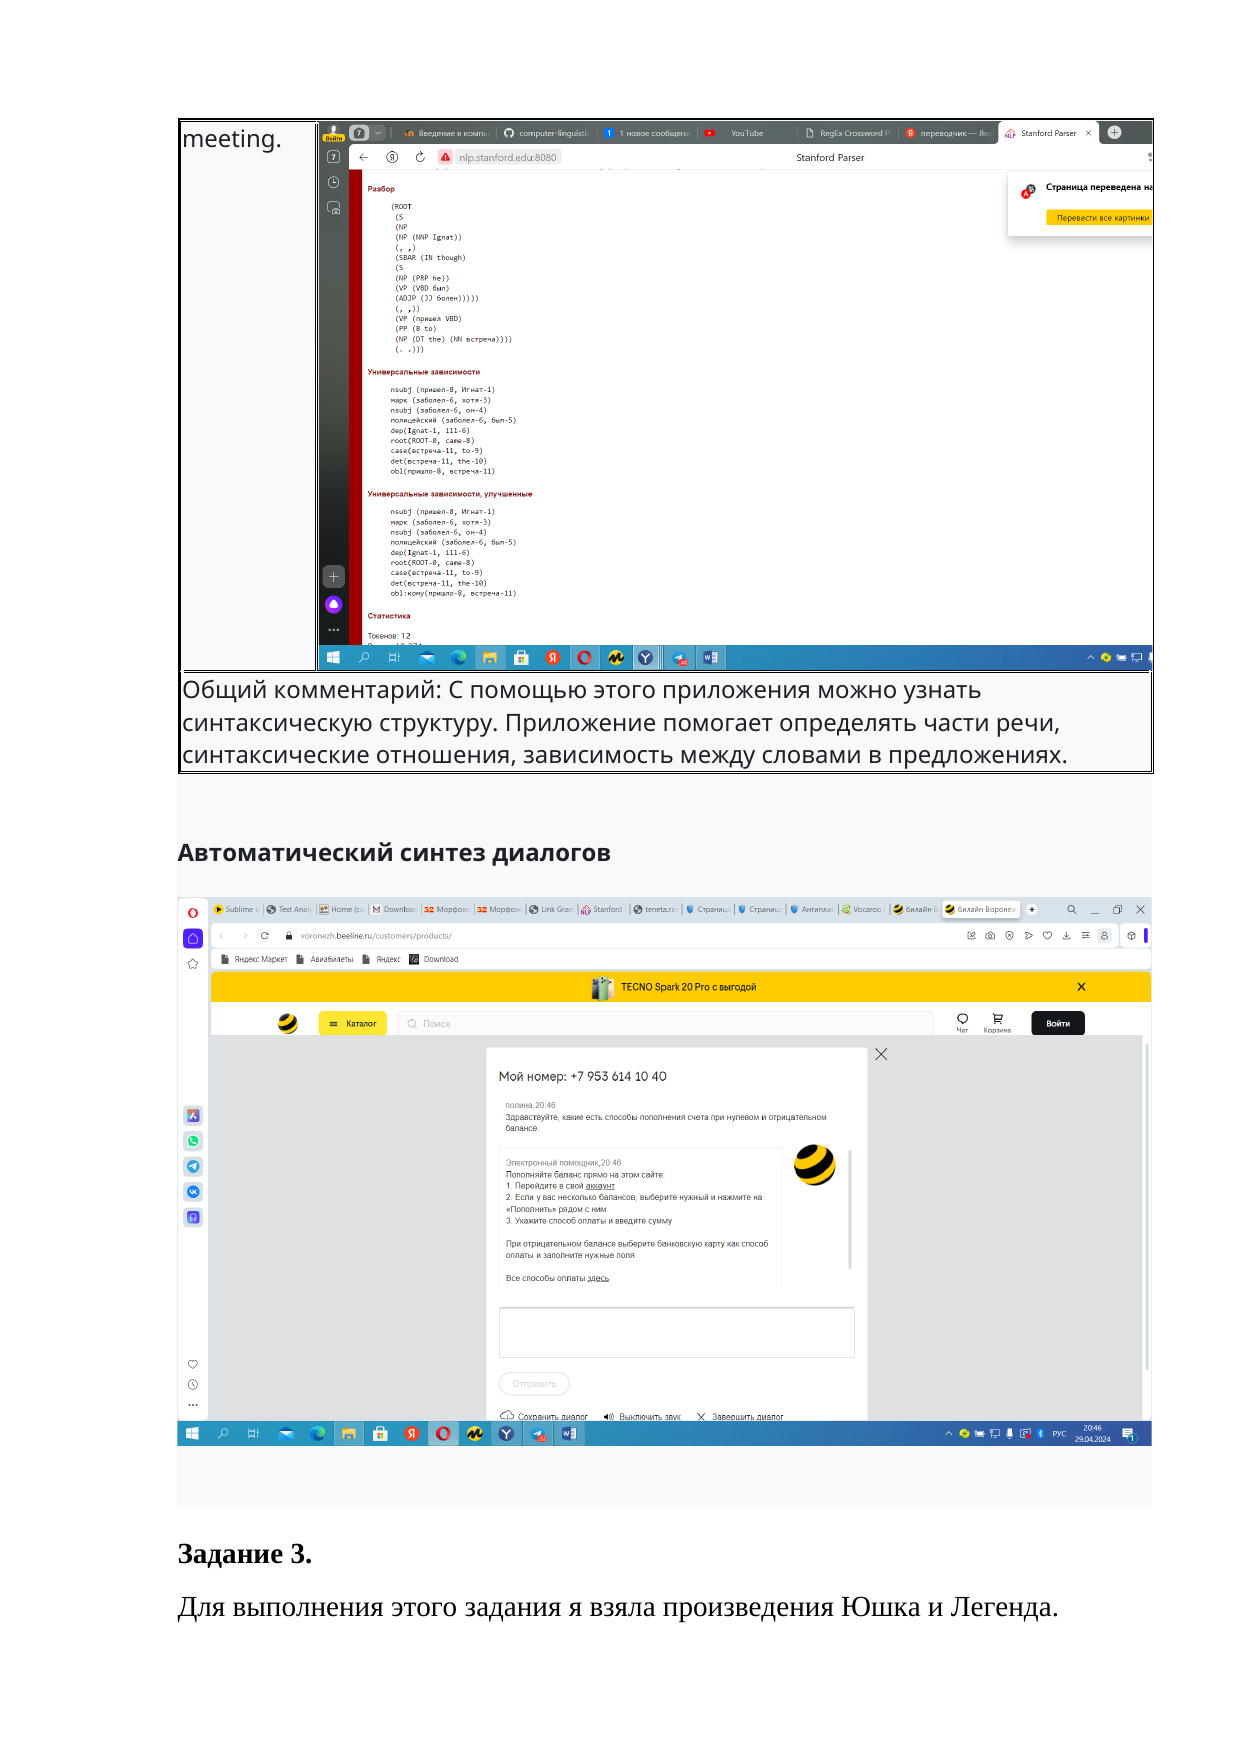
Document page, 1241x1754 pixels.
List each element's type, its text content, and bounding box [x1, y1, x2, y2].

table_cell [181, 122, 316, 669]
text Задание 3. [177, 1536, 1152, 1570]
picture [318, 121, 1153, 670]
text Для выполнения этого задания я взяла произведения Юшка и Легенда. [177, 1589, 1152, 1623]
picture [177, 897, 1152, 1446]
text Автоматический синтез диалогов [177, 836, 1152, 868]
table_cell Общий комментарий: С помощью этого приложения можно узнать синтаксическую структуру. Приложение помогает определять части речи, синтаксические отношения, зависимость между словами в предложениях. [181, 670, 1151, 771]
